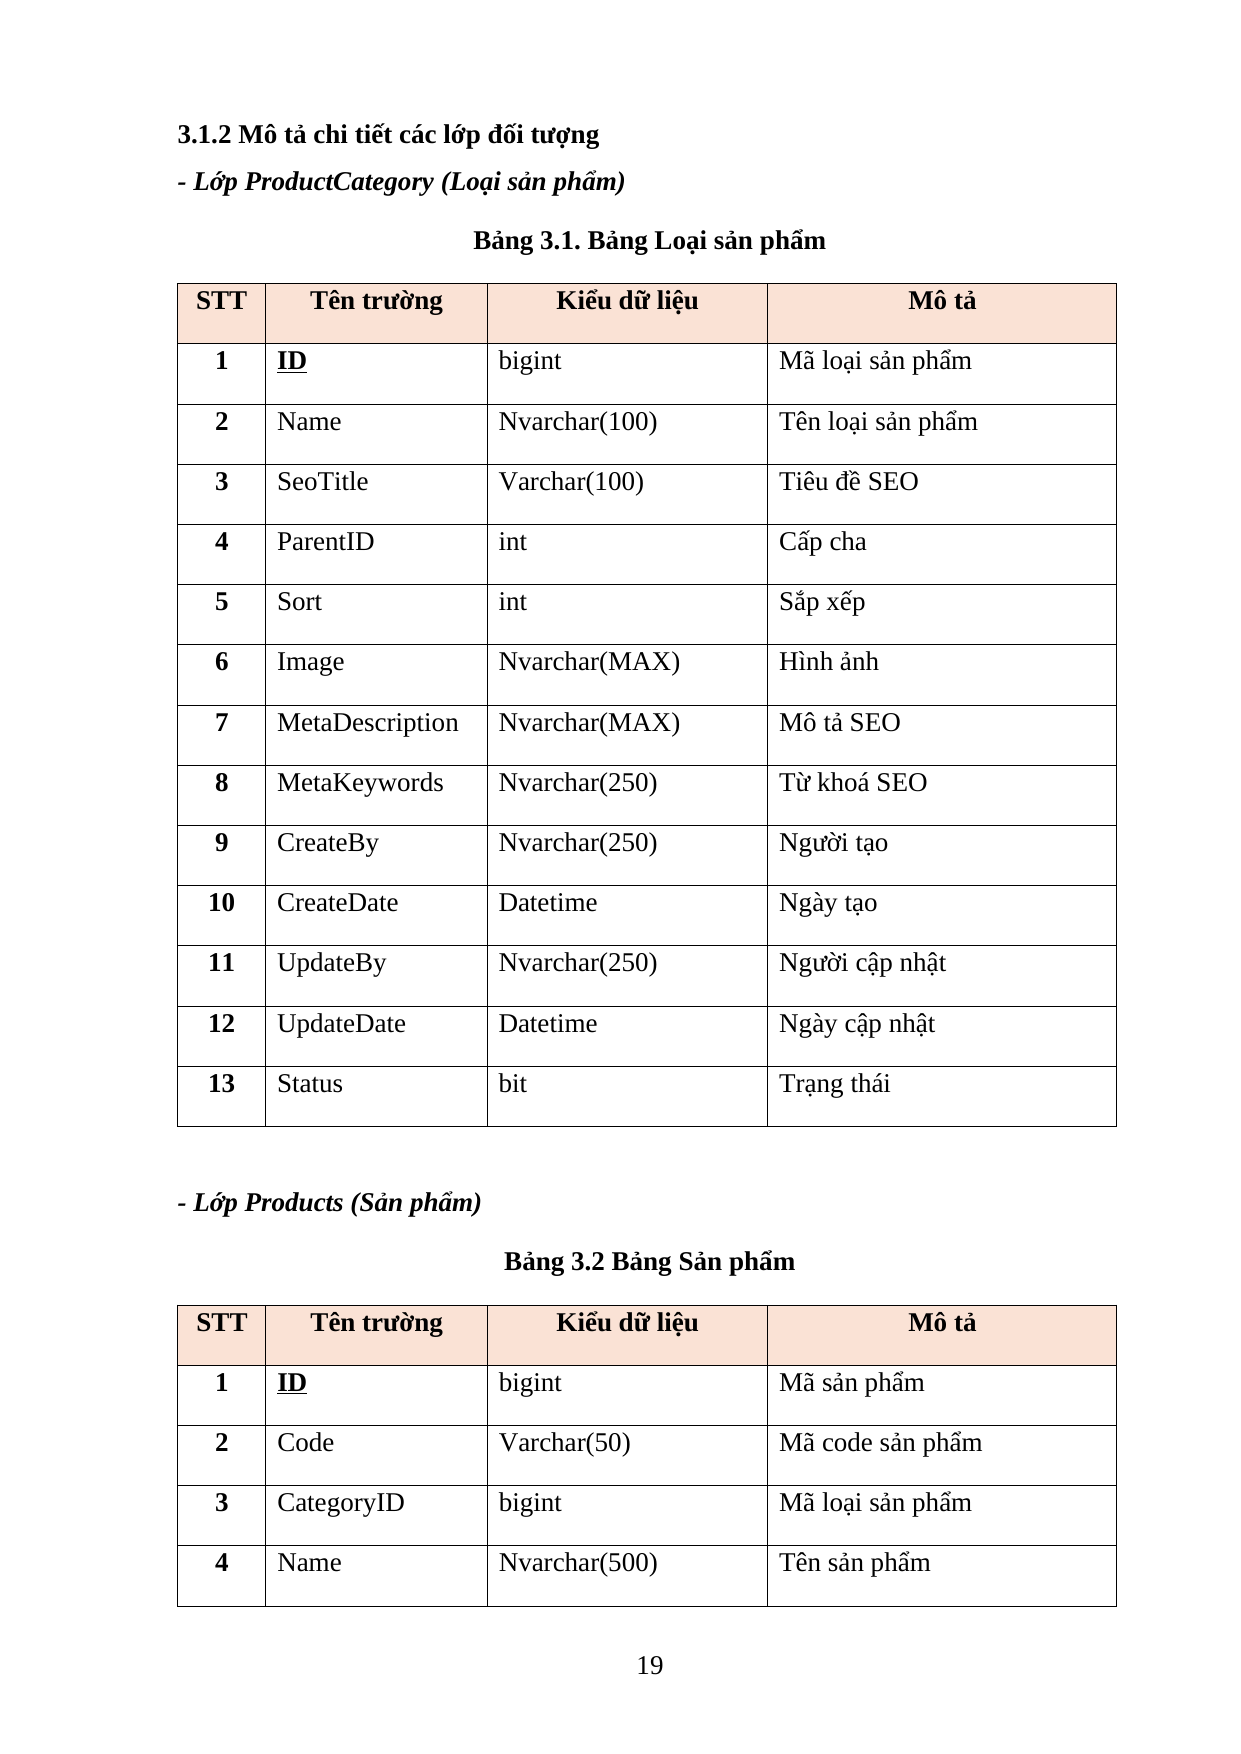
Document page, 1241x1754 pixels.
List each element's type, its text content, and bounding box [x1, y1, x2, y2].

table_cell MetaKeywords [266, 766, 487, 825]
table_cell ID [266, 344, 487, 403]
table_cell Nvarchar(100) [488, 405, 767, 464]
table_cell 12 [178, 1007, 265, 1066]
table_cell 5 [178, 585, 265, 644]
table_cell Name [266, 1546, 487, 1606]
text Bảng 3.1. Bảng Loại sản phẩm [177, 224, 1122, 255]
subtitle 3.1.2 Mô tả chi tiết các lớp đối tượng [177, 118, 1122, 149]
table_cell Ngày cập nhật [768, 1007, 1116, 1066]
table_cell Nvarchar(MAX) [488, 706, 767, 765]
table_cell Nvarchar(250) [488, 826, 767, 885]
text - Lớp ProductCategory (Loại sản phẩm) [177, 165, 1122, 196]
table_header Kiểu dữ liệu [488, 284, 767, 343]
table_cell 4 [178, 1546, 265, 1606]
table_cell SeoTitle [266, 465, 487, 524]
table_cell Mô tả SEO [768, 706, 1116, 765]
table_cell UpdateDate [266, 1007, 487, 1066]
table_cell Nvarchar(250) [488, 766, 767, 825]
table_header Tên trường [266, 284, 487, 343]
table_header Kiểu dữ liệu [488, 1306, 767, 1365]
table_cell UpdateBy [266, 946, 487, 1006]
table_cell Varchar(100) [488, 465, 767, 524]
table_cell 4 [178, 525, 265, 584]
table_cell 1 [178, 1366, 265, 1425]
table_cell Code [266, 1426, 487, 1485]
table_cell 1 [178, 344, 265, 403]
table_cell Mã loại sản phẩm [768, 344, 1116, 403]
table_cell 10 [178, 886, 265, 945]
table_cell Người tạo [768, 826, 1116, 885]
table_cell Sort [266, 585, 487, 644]
table_cell Ngày tạo [768, 886, 1116, 945]
table_cell Tên loại sản phẩm [768, 405, 1116, 464]
table_cell Từ khoá SEO [768, 766, 1116, 825]
table_cell Nvarchar(MAX) [488, 645, 767, 704]
table_cell int [488, 525, 767, 584]
text - Lớp Products (Sản phẩm) [177, 1186, 1122, 1217]
table_cell bigint [488, 1366, 767, 1425]
table_cell Name [266, 405, 487, 464]
table_cell Status [266, 1067, 487, 1126]
table_cell Trạng thái [768, 1067, 1116, 1126]
table_cell Người cập nhật [768, 946, 1116, 1006]
table_cell 9 [178, 826, 265, 885]
table_cell 2 [178, 1426, 265, 1485]
table_cell Tên sản phẩm [768, 1546, 1116, 1606]
table_cell Varchar(50) [488, 1426, 767, 1485]
table_cell CreateDate [266, 886, 487, 945]
table_cell Sắp xếp [768, 585, 1116, 644]
table_header Tên trường [266, 1306, 487, 1365]
table_cell Image [266, 645, 487, 704]
table_header STT [178, 284, 265, 343]
table_cell Mã code sản phẩm [768, 1426, 1116, 1485]
table_header Mô tả [768, 1306, 1116, 1365]
table_cell MetaDescription [266, 706, 487, 765]
table_cell 3 [178, 465, 265, 524]
table_cell CategoryID [266, 1486, 487, 1545]
text Bảng 3.2 Bảng Sản phẩm [177, 1245, 1122, 1277]
table_cell 11 [178, 946, 265, 1006]
table_cell Mã loại sản phẩm [768, 1486, 1116, 1545]
table_cell bigint [488, 344, 767, 403]
table_cell int [488, 585, 767, 644]
table_cell 13 [178, 1067, 265, 1126]
table_cell Datetime [488, 886, 767, 945]
table_cell ID [266, 1366, 487, 1425]
table_cell CreateBy [266, 826, 487, 885]
table_cell Nvarchar(500) [488, 1546, 767, 1606]
table_cell 3 [178, 1486, 265, 1545]
table_header Mô tả [768, 284, 1116, 343]
table_cell Mã sản phẩm [768, 1366, 1116, 1425]
table_cell bigint [488, 1486, 767, 1545]
table_cell Cấp cha [768, 525, 1116, 584]
table_cell Nvarchar(250) [488, 946, 767, 1006]
table_cell 2 [178, 405, 265, 464]
table_cell 8 [178, 766, 265, 825]
table_cell 7 [178, 706, 265, 765]
table_cell 6 [178, 645, 265, 704]
table_cell Datetime [488, 1007, 767, 1066]
table_header STT [178, 1306, 265, 1365]
table_cell ParentID [266, 525, 487, 584]
table_cell Hình ảnh [768, 645, 1116, 704]
table_cell bit [488, 1067, 767, 1126]
table_cell Tiêu đề SEO [768, 465, 1116, 524]
